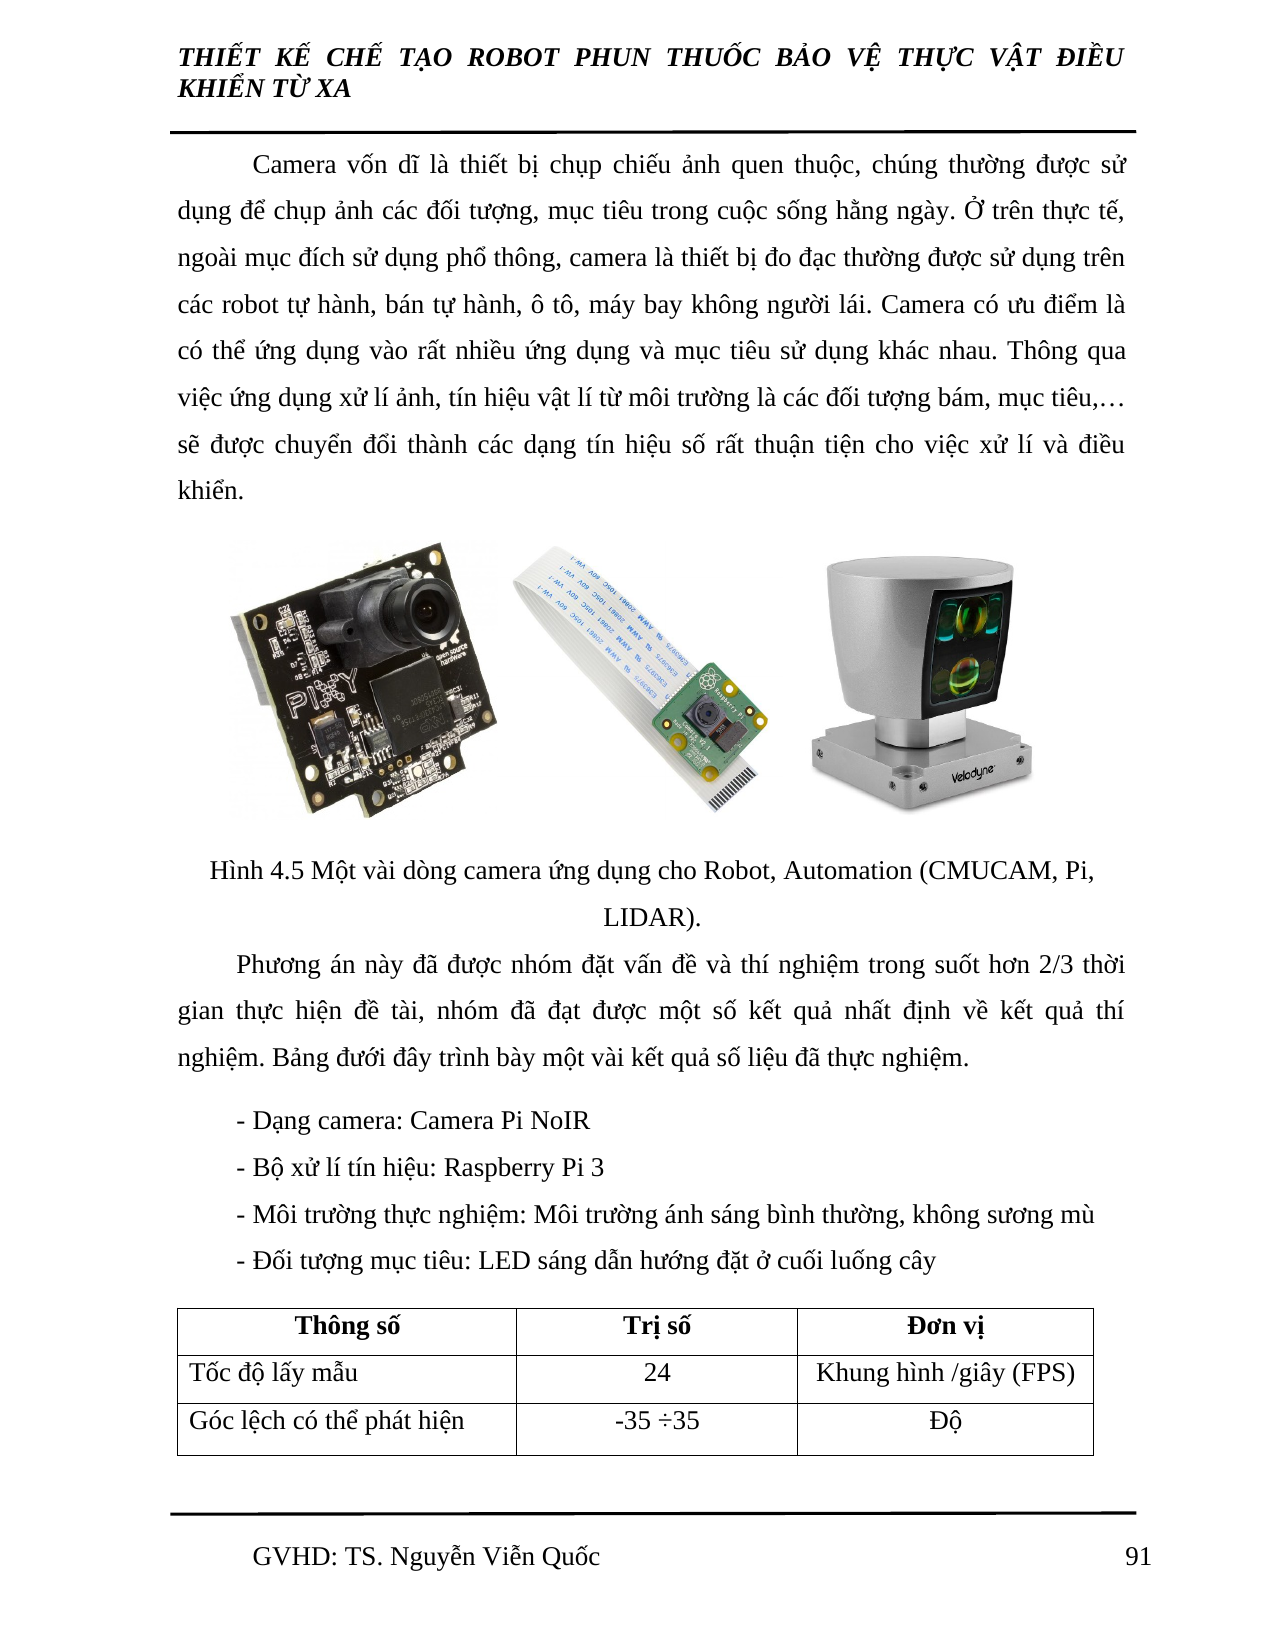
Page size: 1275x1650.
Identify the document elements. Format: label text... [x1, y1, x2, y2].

table_cell -35 ÷35 [517, 1404, 797, 1455]
table_header Đơn vị [798, 1309, 1093, 1355]
table_cell 24 [517, 1356, 797, 1403]
table_header Trị số [517, 1309, 797, 1355]
text Phương án này đã được nhóm đặt vấn đề và thí nghiệm trong suốt hơn 2/3 thời gian thực hiện đề tài, nhóm đã đạt được một số kết quả nhất định về kết quả thí nghiệm. Bảng đưới đây trình bày một vài kết quả số liệu đã thực nghiệm. [177, 948, 1127, 1072]
table_header Thông số [178, 1309, 516, 1355]
table_cell Góc lệch có thể phát hiện [178, 1404, 516, 1455]
list Môi trường thực nghiệm: Môi trường ánh sáng bình thường, không sương mù [177, 1198, 1127, 1229]
subtitle Hình 4.5 Một vài dòng camera ứng dụng cho Robot, Automation (CMUCAM, Pi, LIDAR). [177, 854, 1127, 932]
list Đối tượng mục tiêu: LED sáng dẫn hướng đặt ở cuối luống cây [177, 1244, 1127, 1276]
text Camera vốn dĩ là thiết bị chụp chiếu ảnh quen thuộc, chúng thường được sử dụng để chụp ảnh các đối tượng, mục tiêu trong cuộc sống hằng ngày. Ở trên thực tế, ngoài mục đích sử dụng phổ thông, camera là thiết bị đo đạc thường được sử dụng trên các robot tự hành, bán tự hành, ô tô, máy bay không người lái. Camera có ưu điểm là có thể ứng dụng vào rất nhiều ứng dụng và mục tiêu sử dụng khác nhau. Thông qua việc ứng dụng xử lí ảnh, tín hiệu vật lí từ môi trường là các đối tượng bám, mục tiêu,… sẽ được chuyển đổi thành các dạng tín hiệu số rất thuận tiện cho việc xử lí và điều khiển. [177, 148, 1127, 506]
table_cell Độ [798, 1404, 1093, 1455]
table_cell Khung hình /giây (FPS) [798, 1356, 1093, 1403]
picture [228, 540, 1061, 820]
list Bộ xử lí tín hiệu: Raspberry Pi 3 [177, 1151, 1127, 1182]
list Dạng camera: Camera Pi NoIR [177, 1104, 1127, 1136]
table_cell Tốc độ lấy mẫu [178, 1356, 516, 1403]
